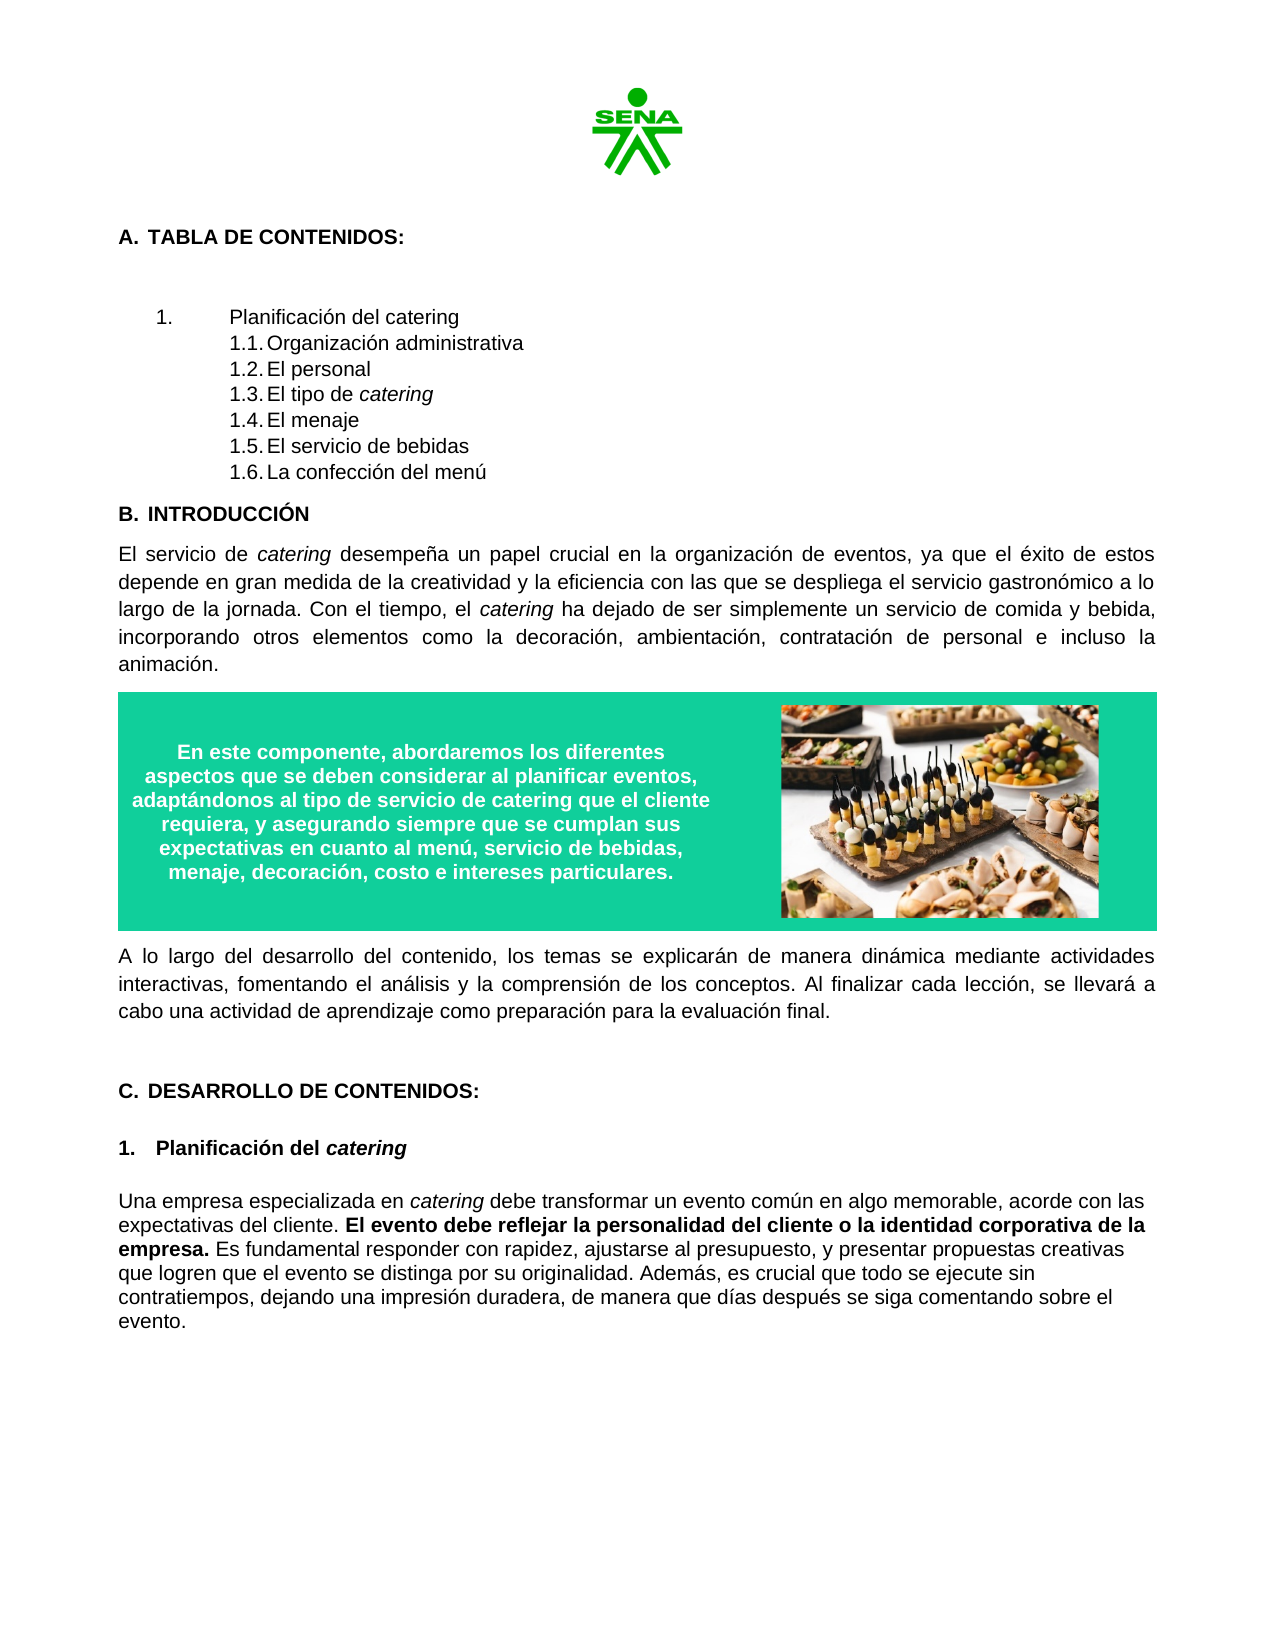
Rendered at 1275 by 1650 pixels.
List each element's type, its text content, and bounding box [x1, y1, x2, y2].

list El personal [229, 356, 1157, 380]
list DESARROLLO DE CONTENIDOS: [118, 1079, 1157, 1103]
text A lo largo del desarrollo del contenido, los temas se explicarán de manera dinámica mediante actividades interactivas, fomentando el análisis y la comprensión de los conceptos. Al finalizar cada lección, se llevará a cabo una actividad de aprendizaje como preparación para la evaluación final. [118, 944, 1157, 1023]
list El menaje [229, 408, 1157, 432]
list Planificación del catering [118, 1136, 1157, 1159]
text Una empresa especializada en catering debe transformar un evento común en algo memorable, acorde con las expectativas del cliente. El evento debe reflejar la personalidad del cliente o la identidad corporativa de la empresa. Es fundamental responder con rapidez, ajustarse al presupuesto, y presentar propuestas creativas que logren que el evento se distinga por su originalidad. Además, es crucial que todo se ejecute sin contratiempos, dejando una impresión duradera, de manera que días después se siga comentando sobre el evento. [118, 1189, 1157, 1332]
list El servicio de bebidas [229, 434, 1157, 458]
text El servicio de catering desempeña un papel crucial en la organización de eventos, ya que el éxito de estos depende en gran medida de la creatividad y la eficiencia con las que se despliega el servicio gastronómico a lo largo de la jornada. Con el tiempo, el catering ha dejado de ser simplemente un servicio de comida y bebida, incorporando otros elementos como la decoración, ambientación, contratación de personal e incluso la animación. [118, 542, 1157, 676]
list Planificación del catering [156, 305, 1157, 329]
table_header [724, 693, 1156, 930]
list El tipo de catering [229, 382, 1157, 406]
picture [781, 705, 1099, 918]
list INTRODUCCIÓN [118, 502, 1157, 526]
list Organización administrativa [229, 331, 1157, 354]
list La confección del menú [229, 460, 1157, 484]
list TABLA DE CONTENIDOS: [118, 225, 1157, 249]
picture [592, 87, 683, 176]
table_header En este componente, abordaremos los diferentes aspectos que se deben considerar al planificar eventos, adaptándonos al tipo de servicio de catering que el cliente requiera, y asegurando siempre que se cumplan sus expectativas en cuanto al menú, servicio de bebidas, menaje, decoración, costo e intereses particulares. [119, 693, 723, 930]
